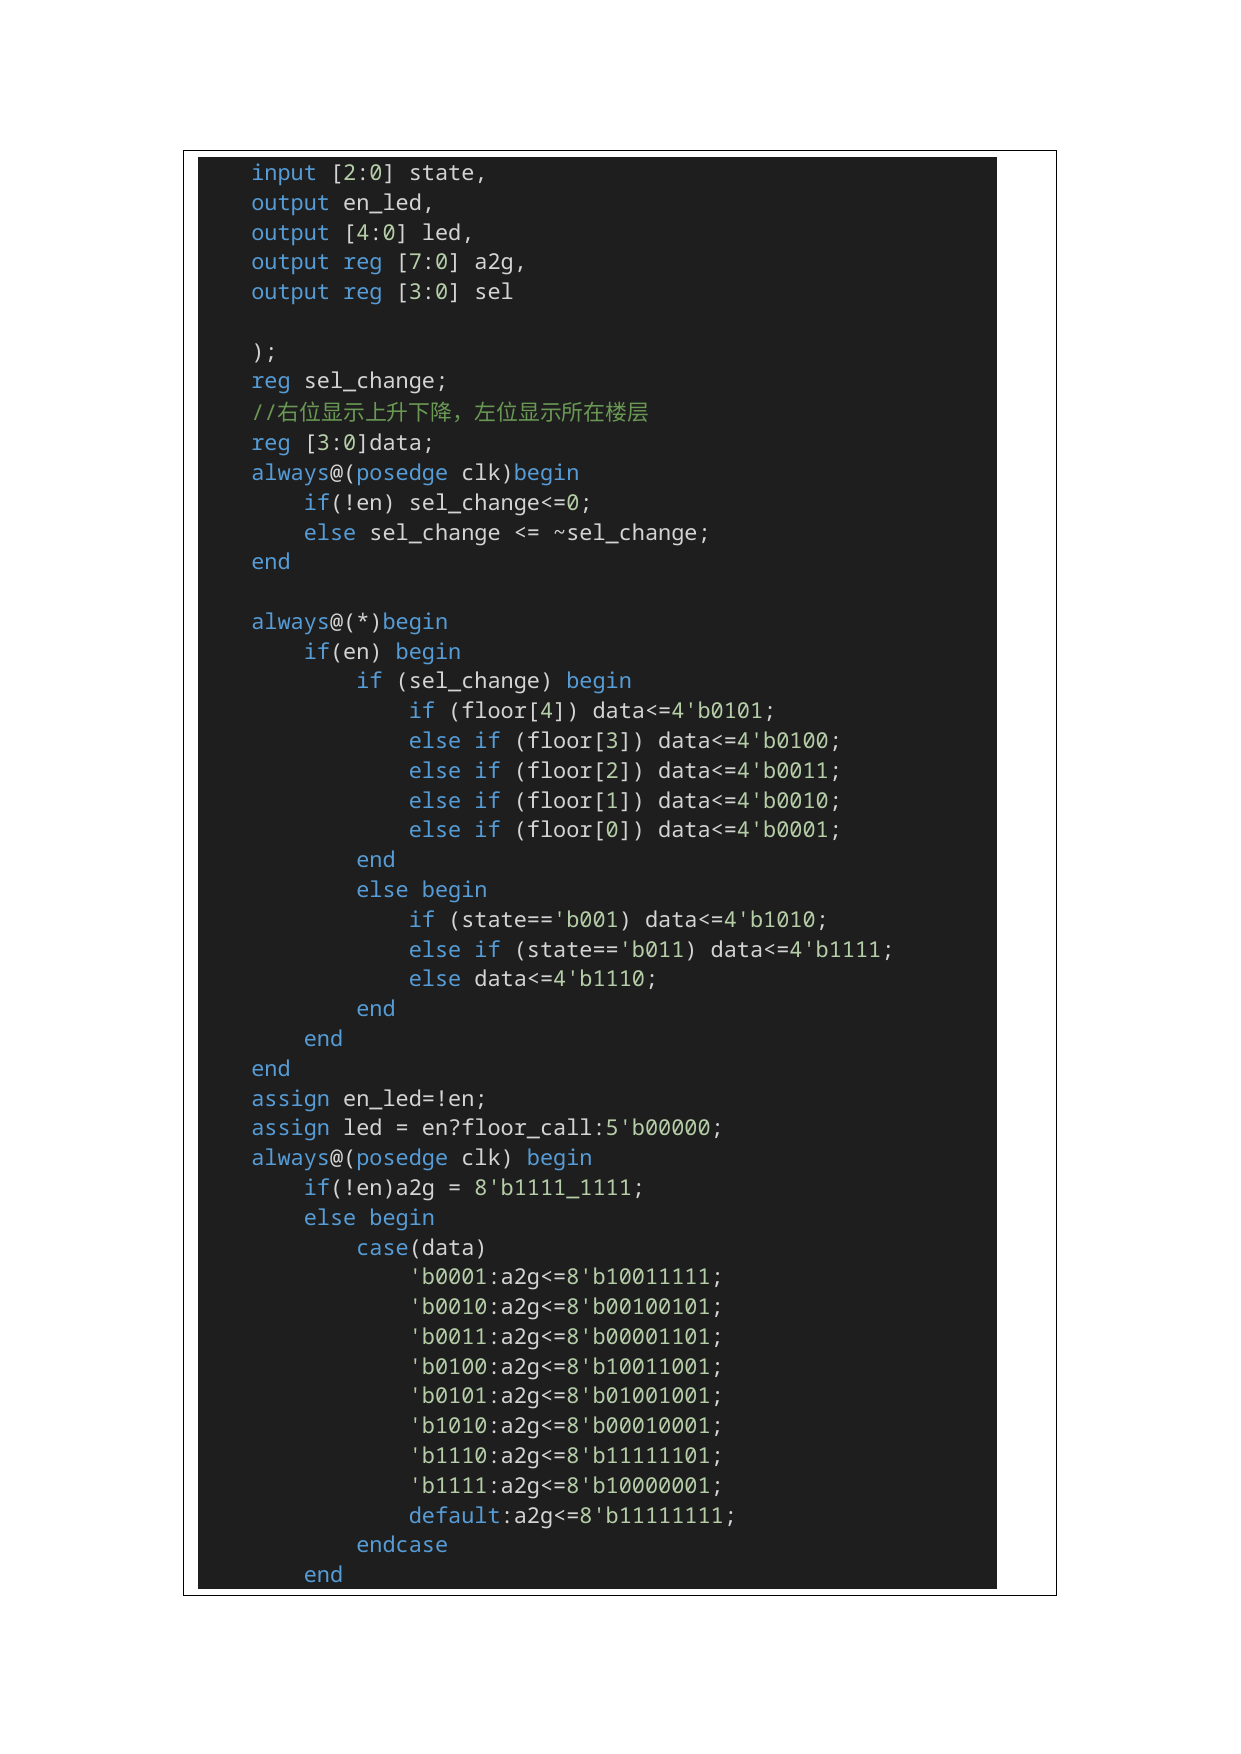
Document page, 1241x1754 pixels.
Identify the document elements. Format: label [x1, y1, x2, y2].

table_cell [184, 151, 1056, 1595]
